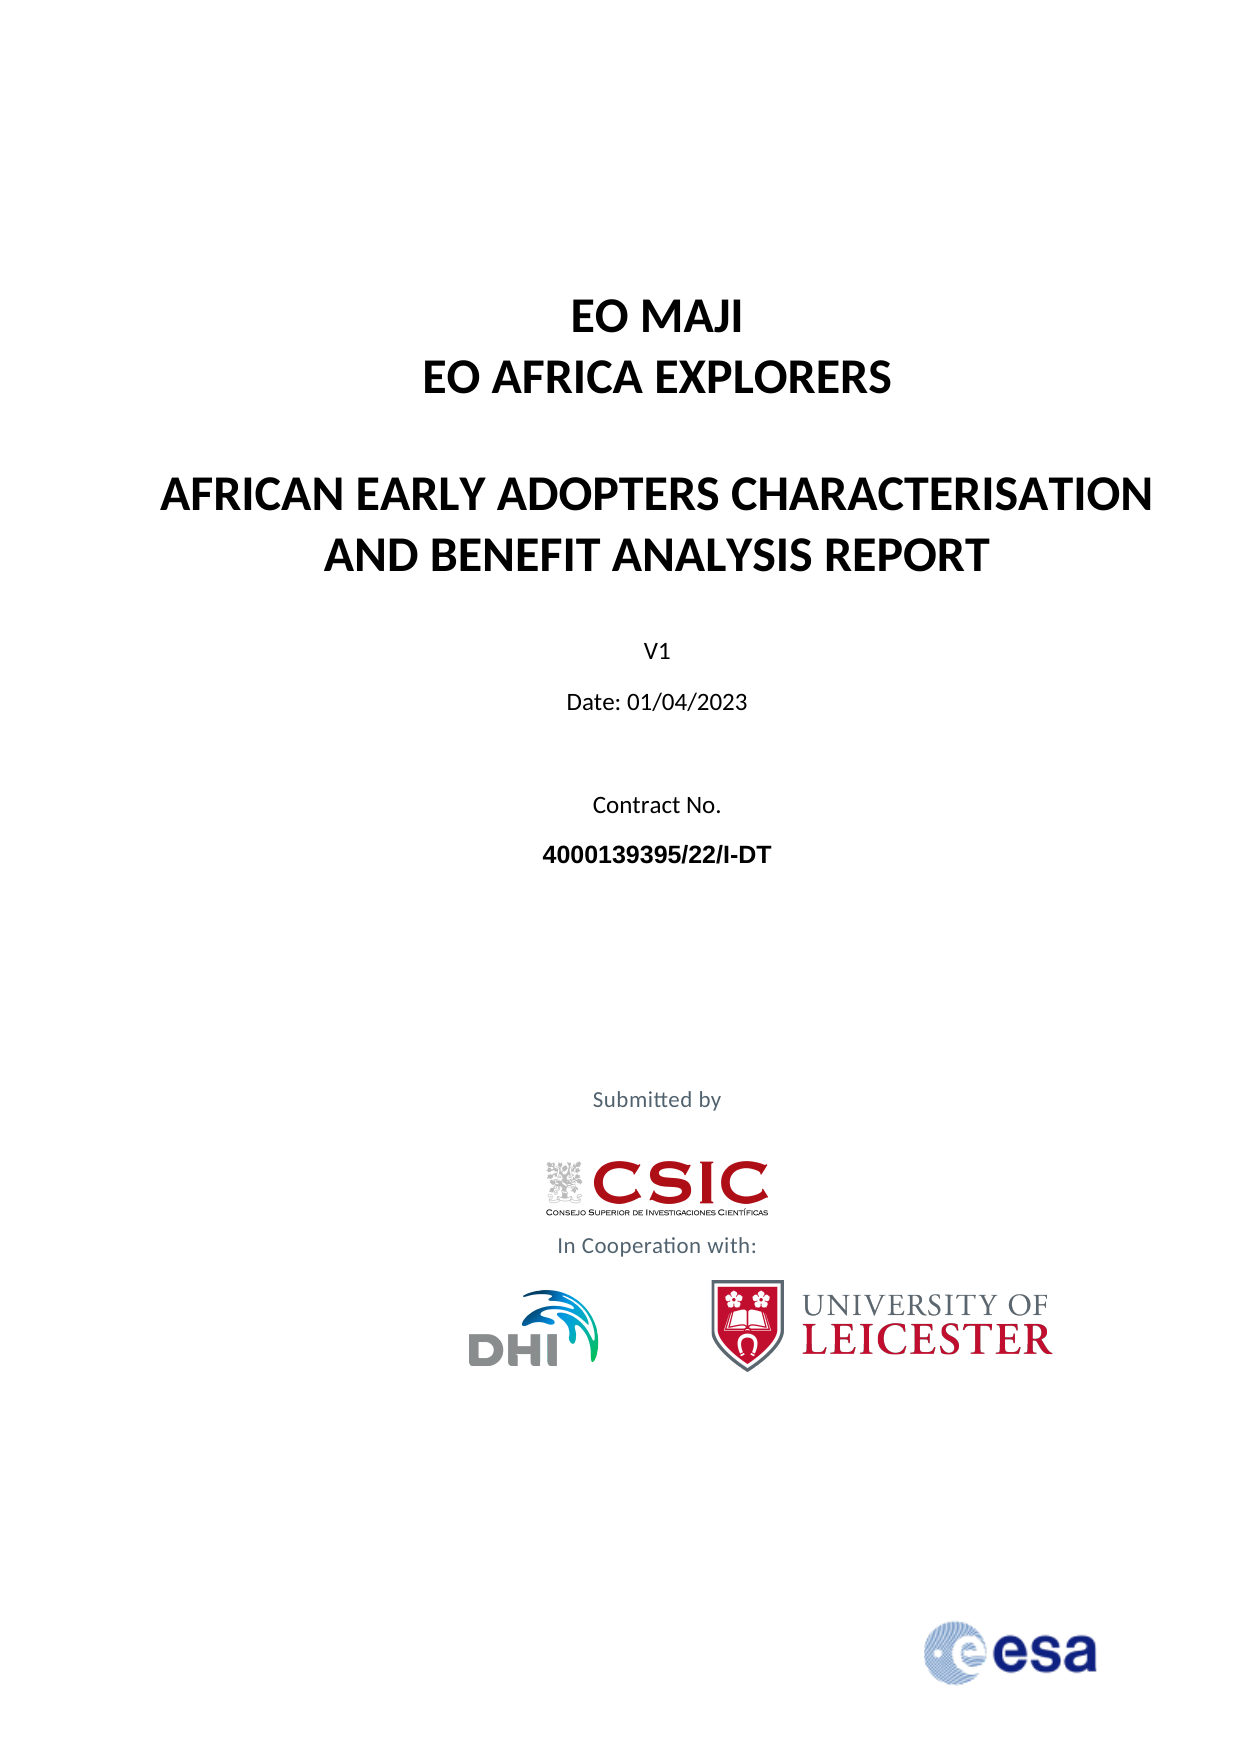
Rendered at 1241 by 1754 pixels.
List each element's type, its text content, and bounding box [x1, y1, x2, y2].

text Date: 01/04/2023 [153, 686, 1161, 717]
picture [924, 1616, 1097, 1691]
picture [711, 1280, 1053, 1372]
picture [522, 1150, 792, 1223]
text African Early Adopters Characterisation and benefit analysis Report [153, 462, 1161, 584]
text Contract No. [153, 789, 1161, 819]
text EO Africa explorers [153, 345, 1161, 406]
text EO MAJI [153, 284, 1161, 345]
table_header In Cooperation with: [154, 1138, 1161, 1384]
text 4000139395/22/I-DT [153, 840, 1161, 869]
title Submitted by [153, 1085, 1161, 1113]
text V1 [153, 635, 1161, 666]
picture [437, 1273, 630, 1374]
